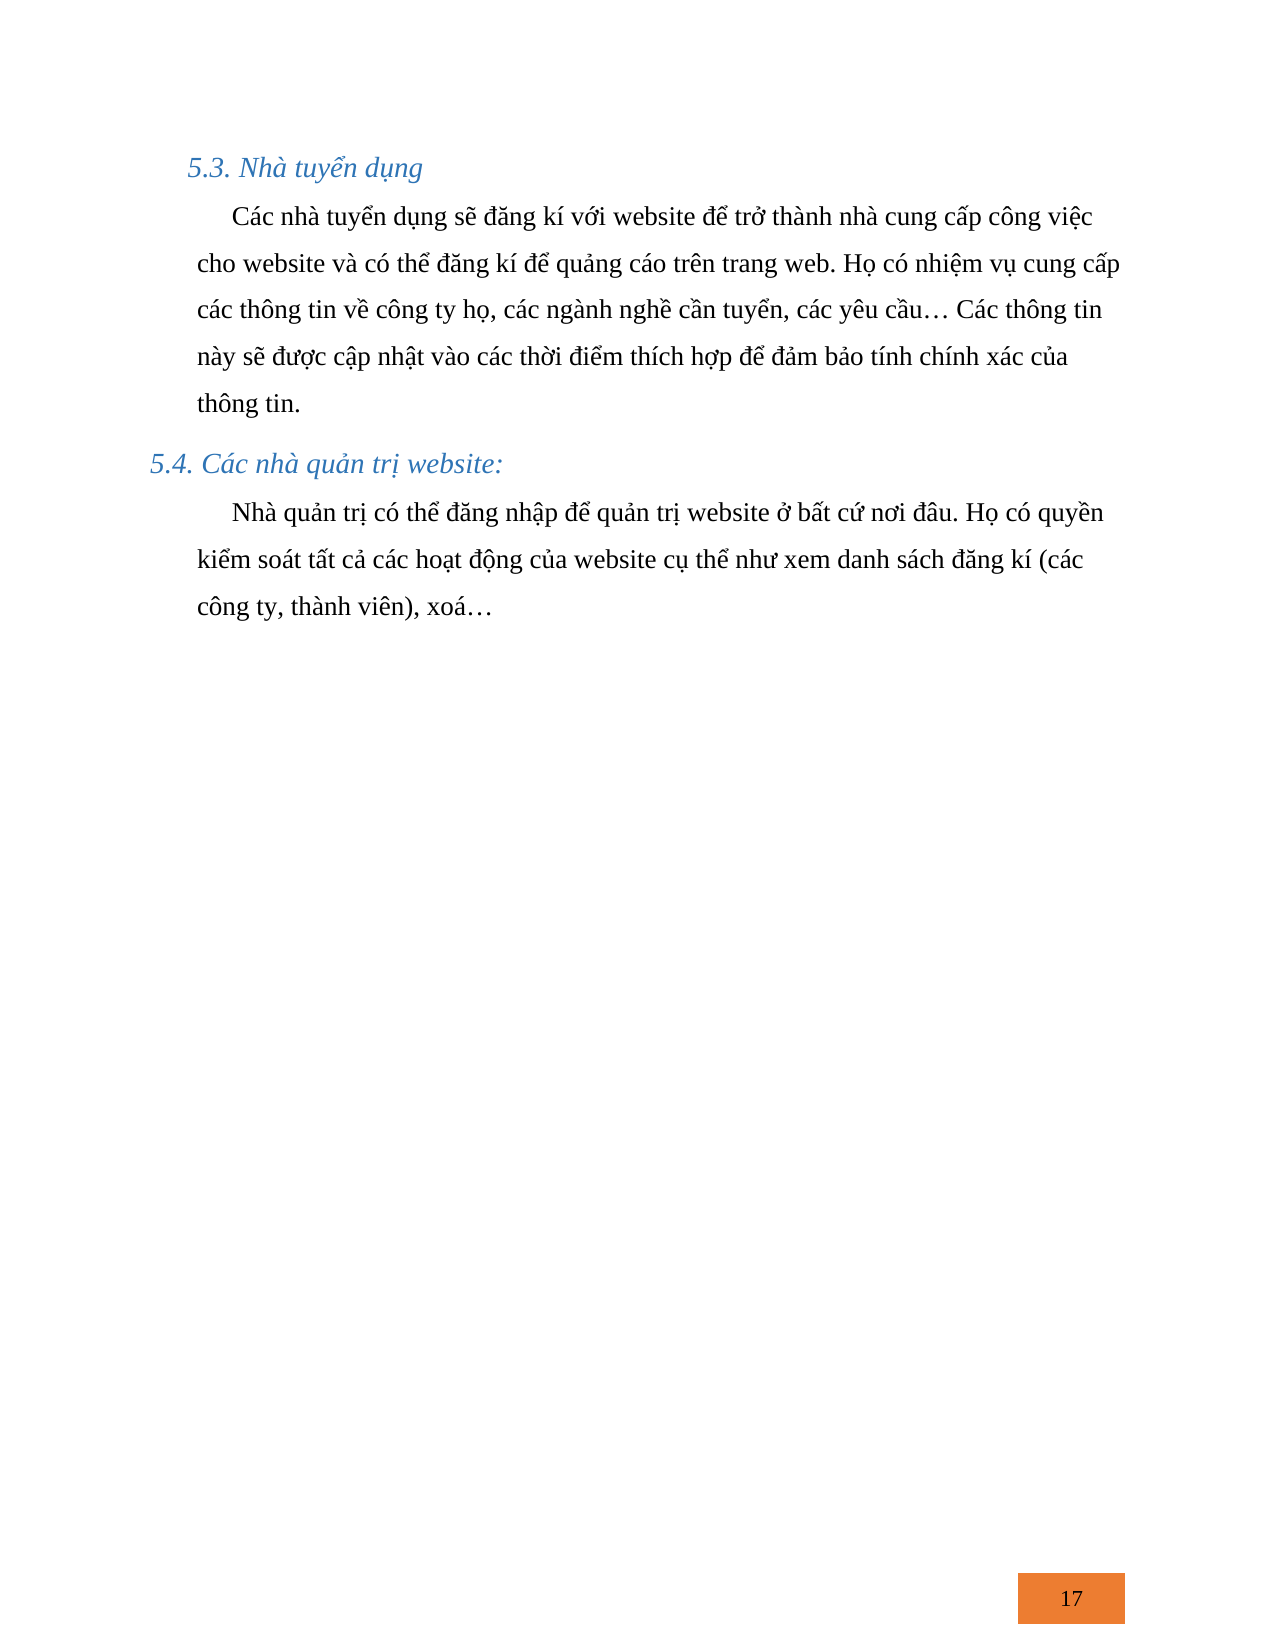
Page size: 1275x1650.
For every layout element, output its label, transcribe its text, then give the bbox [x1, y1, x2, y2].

subtitle 5.3. Nhà tuyển dụng [187, 150, 1125, 183]
text Các nhà tuyển dụng sẽ đăng kí với website để trở thành nhà cung cấp công việc cho website và có thể đăng kí để quảng cáo trên trang web. Họ có nhiệm vụ cung cấp các thông tin về công ty họ, các ngành nghề cần tuyển, các yêu cầu… Các thông tin này sẽ được cập nhật vào các thời điểm thích hợp để đảm bảo tính chính xác của thông tin. [197, 200, 1125, 418]
text Nhà quản trị có thể đăng nhập để quản trị website ở bất cứ nơi đâu. Họ có quyền kiểm soát tất cả các hoạt động của website cụ thể như xem danh sách đăng kí (các công ty, thành viên), xoá… [197, 496, 1125, 621]
subtitle 5.4. Các nhà quản trị website: [150, 446, 1125, 480]
